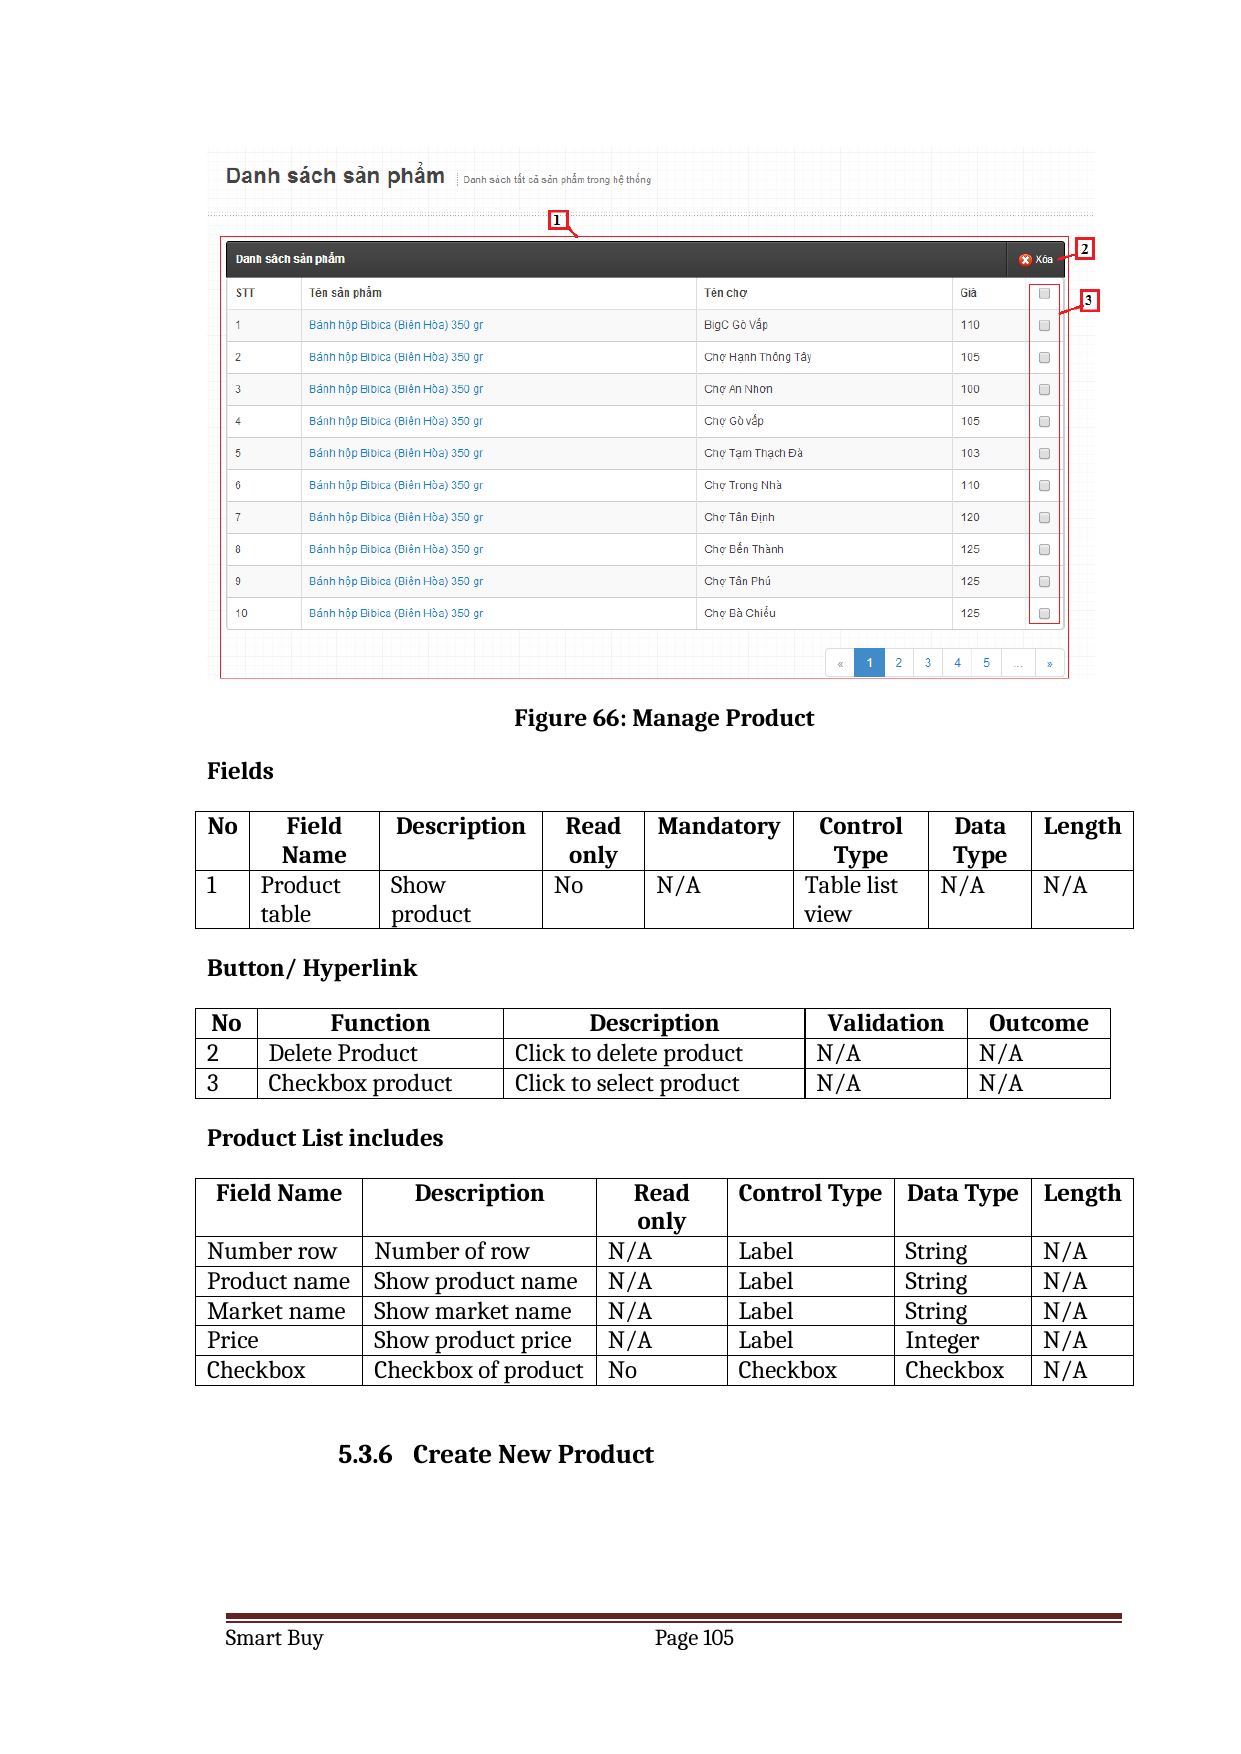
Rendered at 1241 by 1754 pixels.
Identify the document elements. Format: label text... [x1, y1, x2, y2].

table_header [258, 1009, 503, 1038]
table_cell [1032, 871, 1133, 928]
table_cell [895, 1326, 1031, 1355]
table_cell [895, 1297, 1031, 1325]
text Fields [207, 757, 1122, 786]
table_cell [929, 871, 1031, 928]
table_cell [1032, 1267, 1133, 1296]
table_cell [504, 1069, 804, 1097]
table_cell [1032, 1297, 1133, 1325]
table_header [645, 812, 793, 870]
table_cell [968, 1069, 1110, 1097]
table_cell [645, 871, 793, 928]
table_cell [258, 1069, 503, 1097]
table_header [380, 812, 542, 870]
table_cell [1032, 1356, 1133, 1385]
text Button/ Hyperlink [207, 954, 1122, 983]
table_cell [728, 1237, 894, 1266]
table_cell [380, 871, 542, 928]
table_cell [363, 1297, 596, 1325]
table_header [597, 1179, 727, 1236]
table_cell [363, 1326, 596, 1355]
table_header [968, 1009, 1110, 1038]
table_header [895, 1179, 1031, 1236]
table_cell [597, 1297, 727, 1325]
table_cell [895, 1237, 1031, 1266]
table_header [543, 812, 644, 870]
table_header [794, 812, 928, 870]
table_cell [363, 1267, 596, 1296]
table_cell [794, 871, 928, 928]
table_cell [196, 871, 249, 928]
picture [206, 147, 1123, 679]
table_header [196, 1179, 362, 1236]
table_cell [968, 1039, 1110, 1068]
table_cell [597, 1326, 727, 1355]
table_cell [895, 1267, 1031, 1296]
text Figure 66: Manage Product [207, 703, 1122, 732]
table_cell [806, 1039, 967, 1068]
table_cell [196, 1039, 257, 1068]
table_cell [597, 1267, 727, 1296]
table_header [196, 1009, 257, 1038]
text Product List includes [207, 1123, 1122, 1152]
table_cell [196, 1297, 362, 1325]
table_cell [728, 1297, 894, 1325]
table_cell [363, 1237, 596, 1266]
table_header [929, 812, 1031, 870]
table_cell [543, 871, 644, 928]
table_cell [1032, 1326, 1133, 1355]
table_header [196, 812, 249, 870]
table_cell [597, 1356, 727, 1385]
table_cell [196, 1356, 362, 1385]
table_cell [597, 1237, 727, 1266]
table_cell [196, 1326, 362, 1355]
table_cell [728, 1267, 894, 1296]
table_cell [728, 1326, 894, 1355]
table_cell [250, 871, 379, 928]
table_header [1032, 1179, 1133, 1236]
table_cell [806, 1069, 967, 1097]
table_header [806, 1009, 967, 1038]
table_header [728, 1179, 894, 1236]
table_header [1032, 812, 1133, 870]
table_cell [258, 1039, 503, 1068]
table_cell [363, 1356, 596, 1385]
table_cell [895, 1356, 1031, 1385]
subtitle Create New Product [338, 1439, 1122, 1470]
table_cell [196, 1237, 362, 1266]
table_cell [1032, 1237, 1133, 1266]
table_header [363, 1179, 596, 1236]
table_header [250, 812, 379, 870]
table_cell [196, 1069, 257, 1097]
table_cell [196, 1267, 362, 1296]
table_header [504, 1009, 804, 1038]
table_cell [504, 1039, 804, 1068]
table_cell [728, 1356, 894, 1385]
